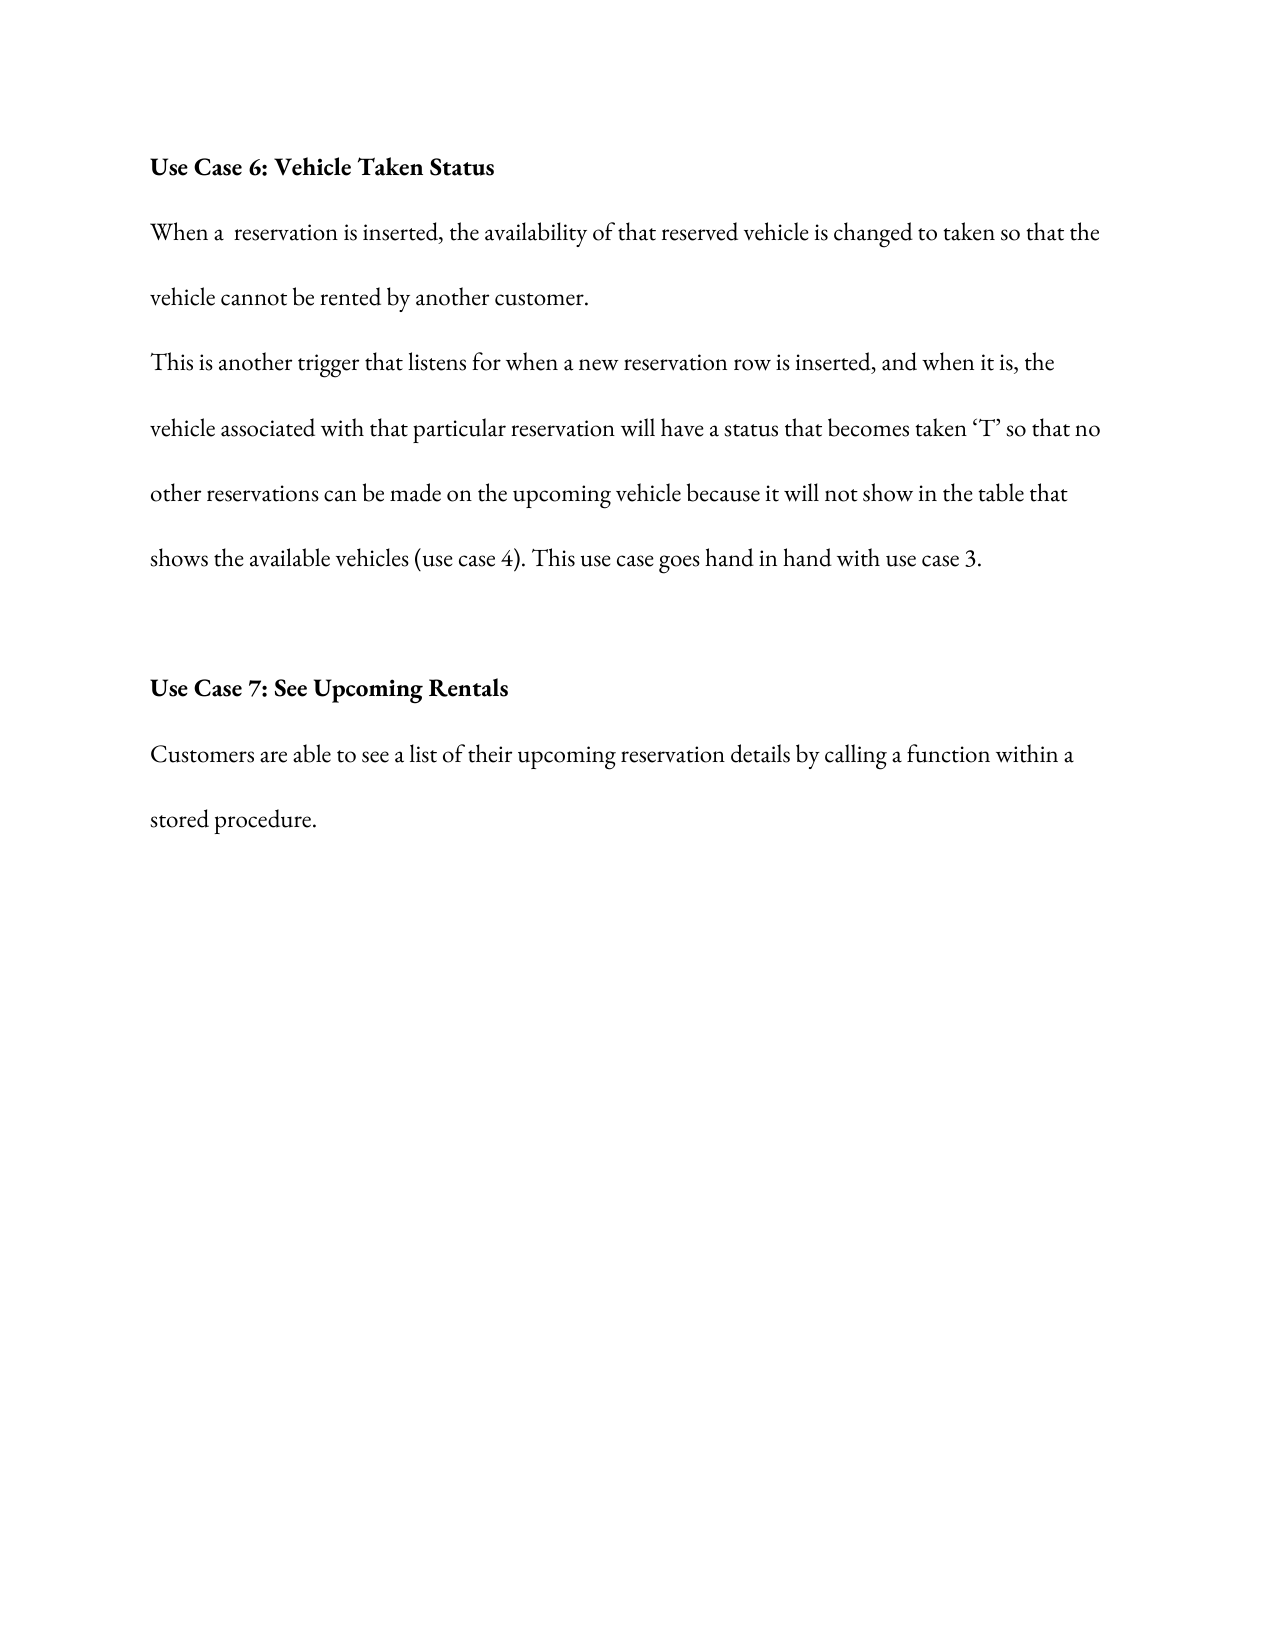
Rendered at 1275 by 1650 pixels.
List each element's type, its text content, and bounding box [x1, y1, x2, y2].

text This is another trigger that listens for when a new reservation row is inserted, and when it is, the vehicle associated with that particular reservation will have a status that becomes taken ‘T’ so that no other reservations can be made on the upcoming vehicle because it will not show in the table that shows the available vehicles (use case 4). This use case goes hand in hand with use case 3. [150, 346, 1125, 574]
text When a reservation is inserted, the availability of that reserved vehicle is changed to taken so that the vehicle cannot be rented by another customer. [150, 215, 1125, 313]
text Use Case 6: Vehicle Taken Status [150, 150, 1125, 183]
text Customers are able to see a list of their upcoming reservation details by calling a function within a stored procedure. [150, 737, 1125, 835]
text Use Case 7: See Upcoming Rentals [150, 672, 1125, 704]
